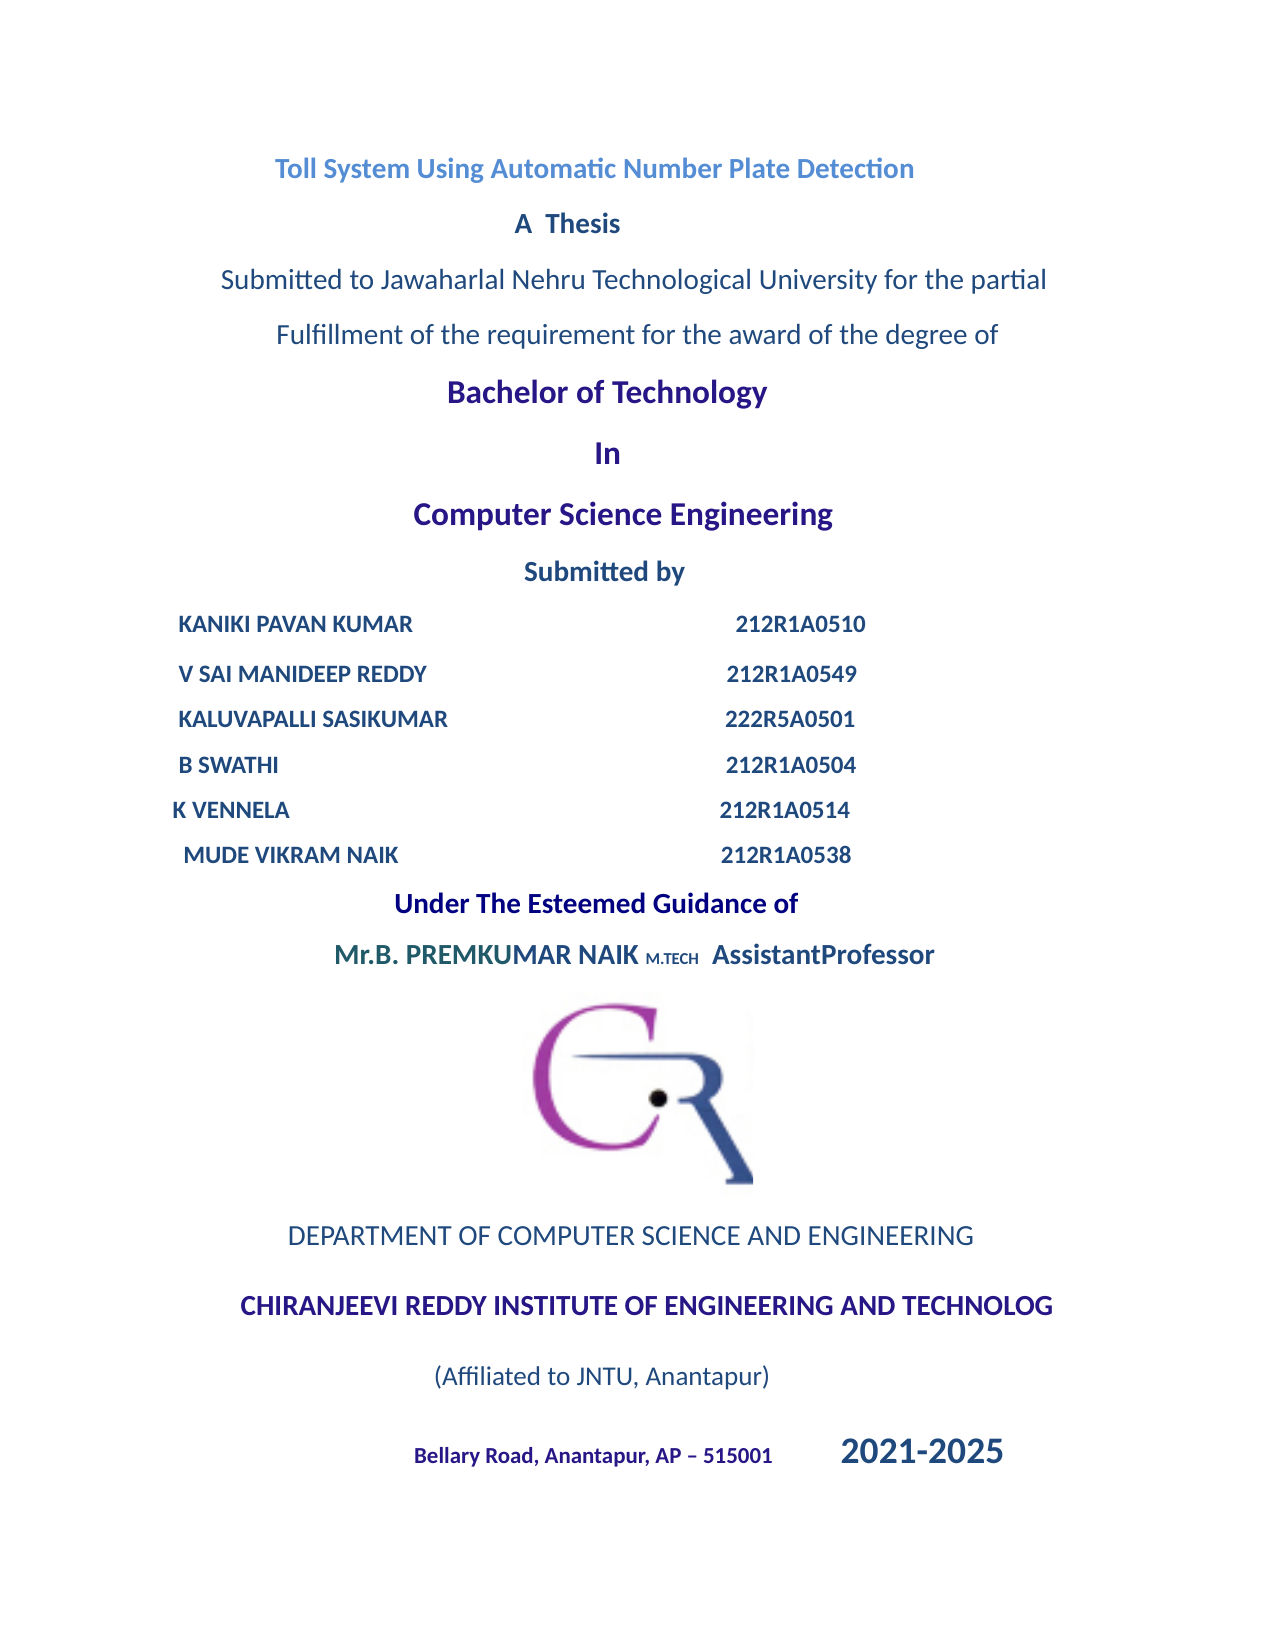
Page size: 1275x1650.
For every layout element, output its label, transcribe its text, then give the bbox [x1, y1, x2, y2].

text Bellary Road, Anantapur, AP – 515001 2021-2025 [150, 1427, 1125, 1473]
picture [521, 991, 754, 1198]
text A Thesis [150, 205, 1125, 241]
text MUDE VIKRAM NAIK 212R1A0538 [150, 840, 1125, 870]
text (Affiliated to JNTU, Anantapur) [150, 1359, 1125, 1392]
text KALUVAPALLI SASIKUMAR 222R5A0501 [150, 703, 1125, 734]
text KANIKI PAVAN KUMAR 212R1A0510 [150, 608, 1125, 639]
text In [150, 432, 1125, 473]
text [150, 1217, 1125, 1252]
text Submitted by [150, 553, 1125, 589]
text Computer Science Engineering [150, 493, 1125, 533]
text Toll System Using Automatic Number Plate Detection [150, 150, 1125, 186]
text CHIRANJEEVI REDDY INSTITUTE OF ENGINEERING AND TECHNOLOG [150, 1287, 1125, 1322]
text Mr.B. PREMKUMAR NAIK M.TECH AssistantProfessor [150, 936, 1125, 972]
text V SAI MANIDEEP REDDY 212R1A0549 [150, 658, 1125, 688]
text Submitted to Jawaharlal Nehru Technological University for the partial [150, 261, 1125, 297]
text B SWATHI 212R1A0504 [150, 749, 1125, 779]
text Fulfillment of the requirement for the award of the degree of [150, 316, 1125, 352]
text K VENNELA 212R1A0514 [150, 794, 1125, 825]
text Under The Esteemed Guidance of [150, 886, 1125, 921]
text Bachelor of Technology [150, 371, 1125, 412]
